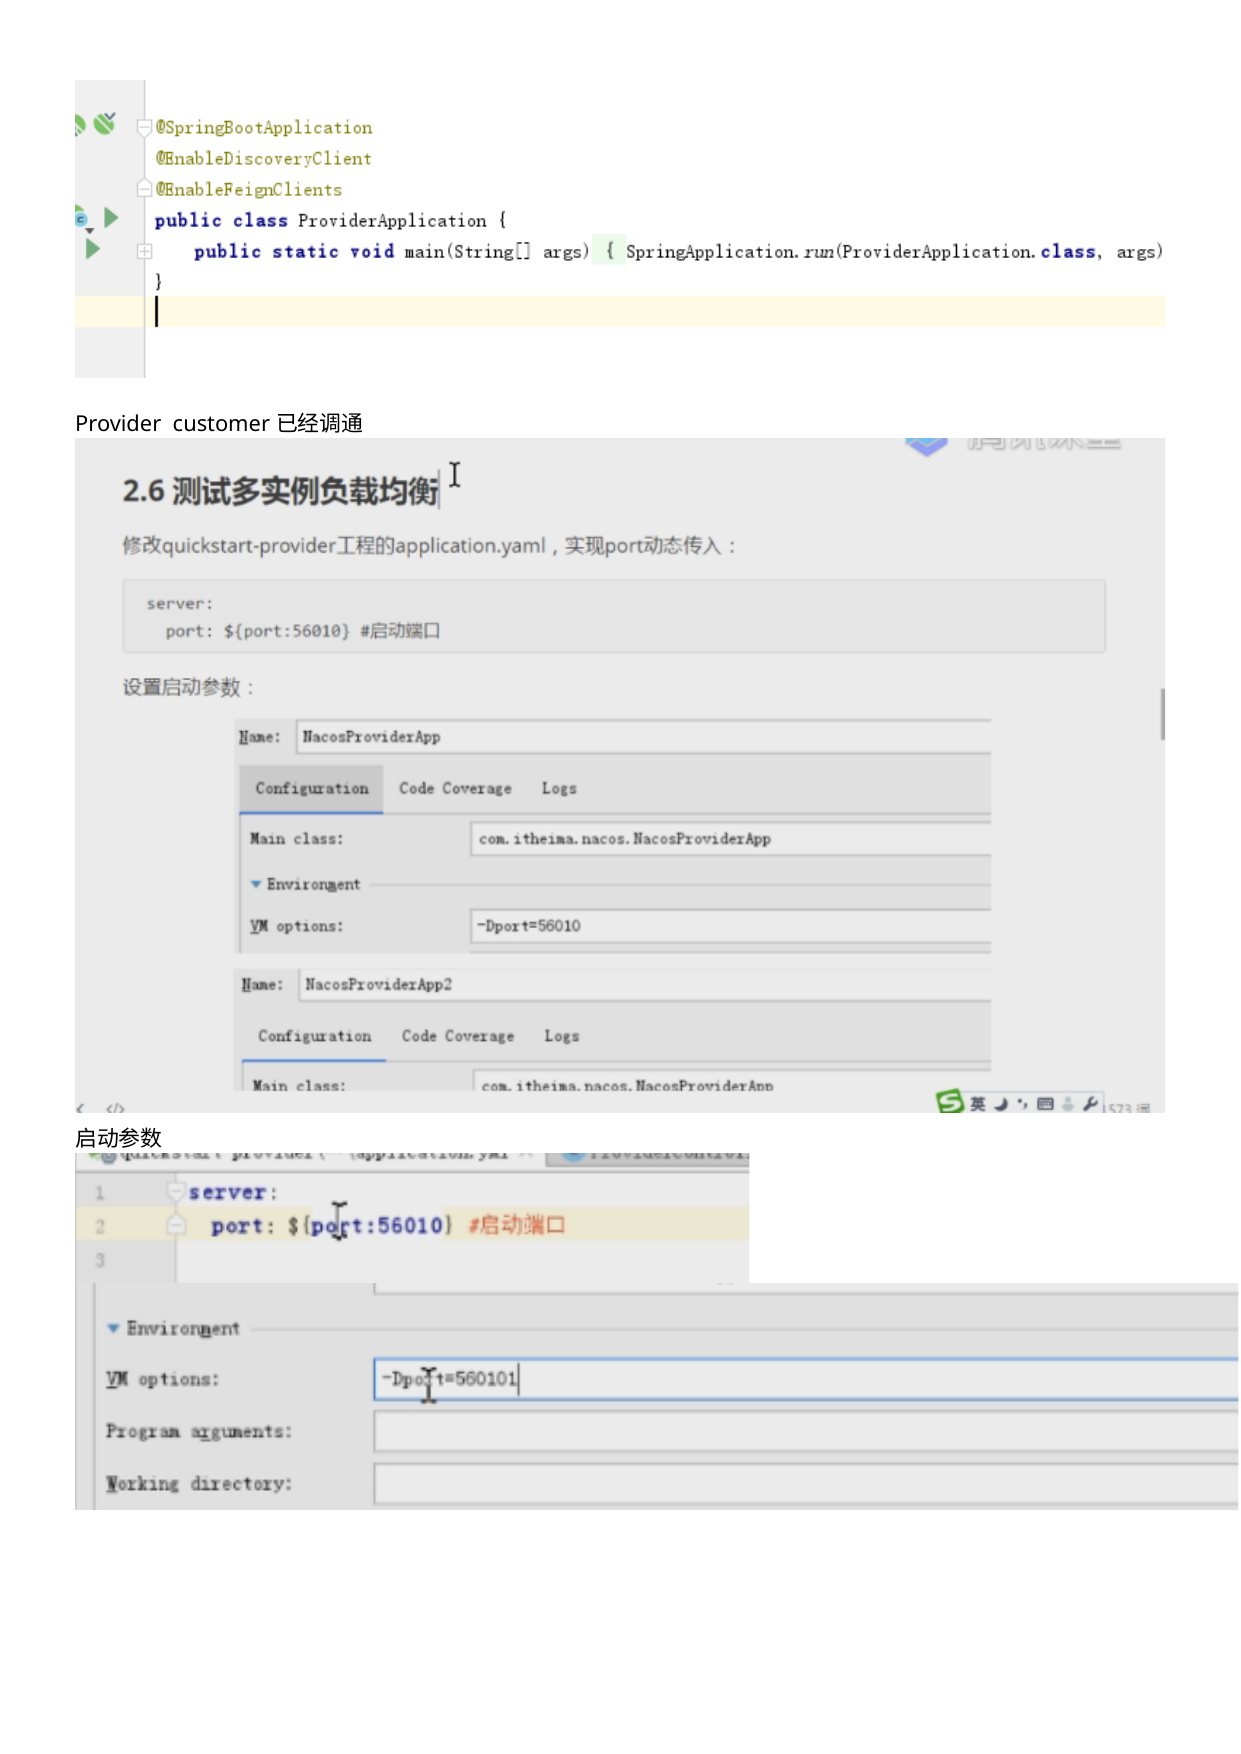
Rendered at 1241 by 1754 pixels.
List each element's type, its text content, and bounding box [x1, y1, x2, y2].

text 启动参数 [75, 1121, 1165, 1153]
text Provider customer 已经调通 [75, 406, 1165, 438]
picture [75, 438, 1166, 1113]
picture [75, 1153, 1239, 1510]
picture [75, 80, 1166, 378]
